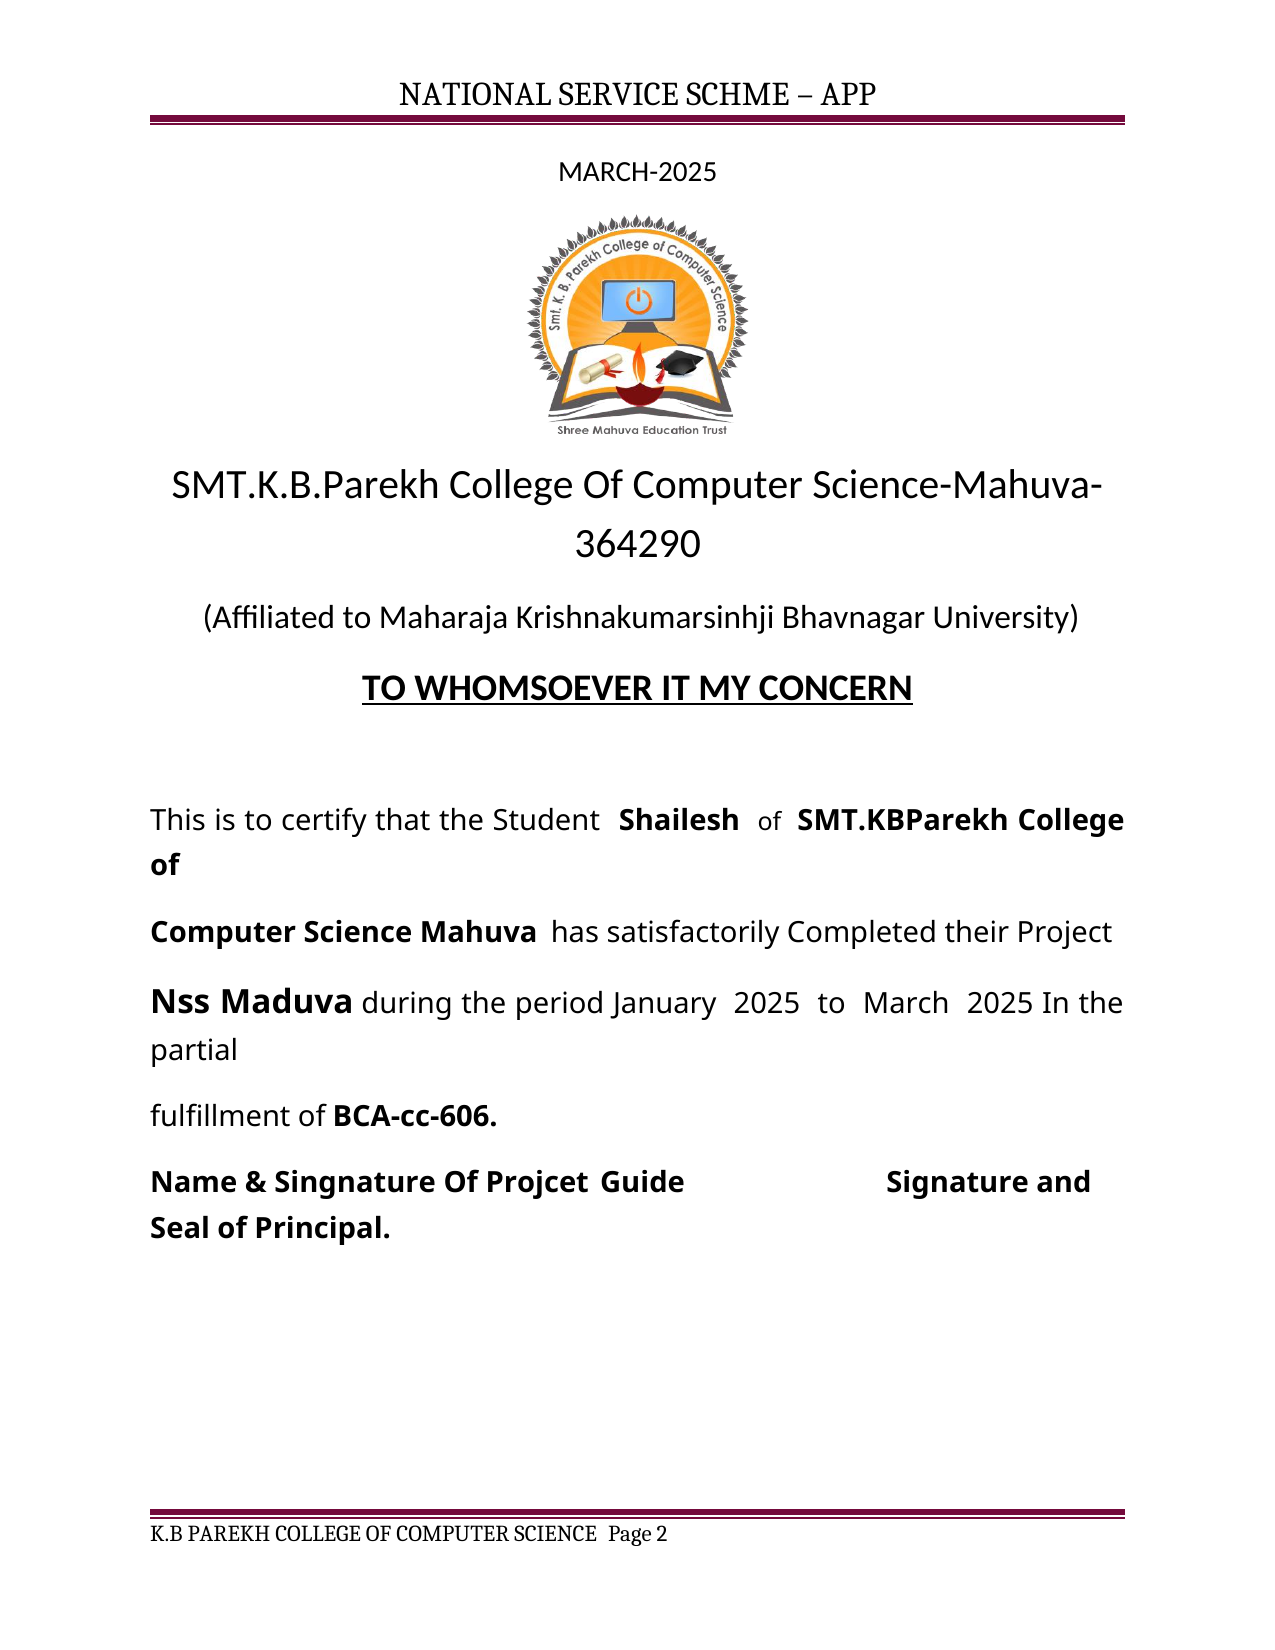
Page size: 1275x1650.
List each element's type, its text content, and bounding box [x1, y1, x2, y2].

text TO WHOMSOEVER IT MY CONCERN [150, 663, 1125, 709]
text Name & Singnature Of Projcet Guide Signature and Seal of Principal. [150, 1162, 1125, 1247]
text MARCH-2025 [150, 153, 1125, 188]
text fulfillment of BCA-cc-606. [150, 1095, 1125, 1135]
text SMT.K.B.Parekh College Of Computer Science-Mahuva-364290 [150, 458, 1125, 567]
picture [526, 214, 749, 434]
text Nss Maduva during the period January 2025 to March 2025 In the partial [150, 977, 1125, 1068]
text This is to certify that the Student Shailesh of SMT.KBParekh College of [150, 799, 1125, 884]
text (Affiliated to Maharaja Krishnakumarsinhji Bhavnagar University) [150, 596, 1125, 637]
text Computer Science Mahuva has satisfactorily Completed their Project [150, 911, 1125, 951]
